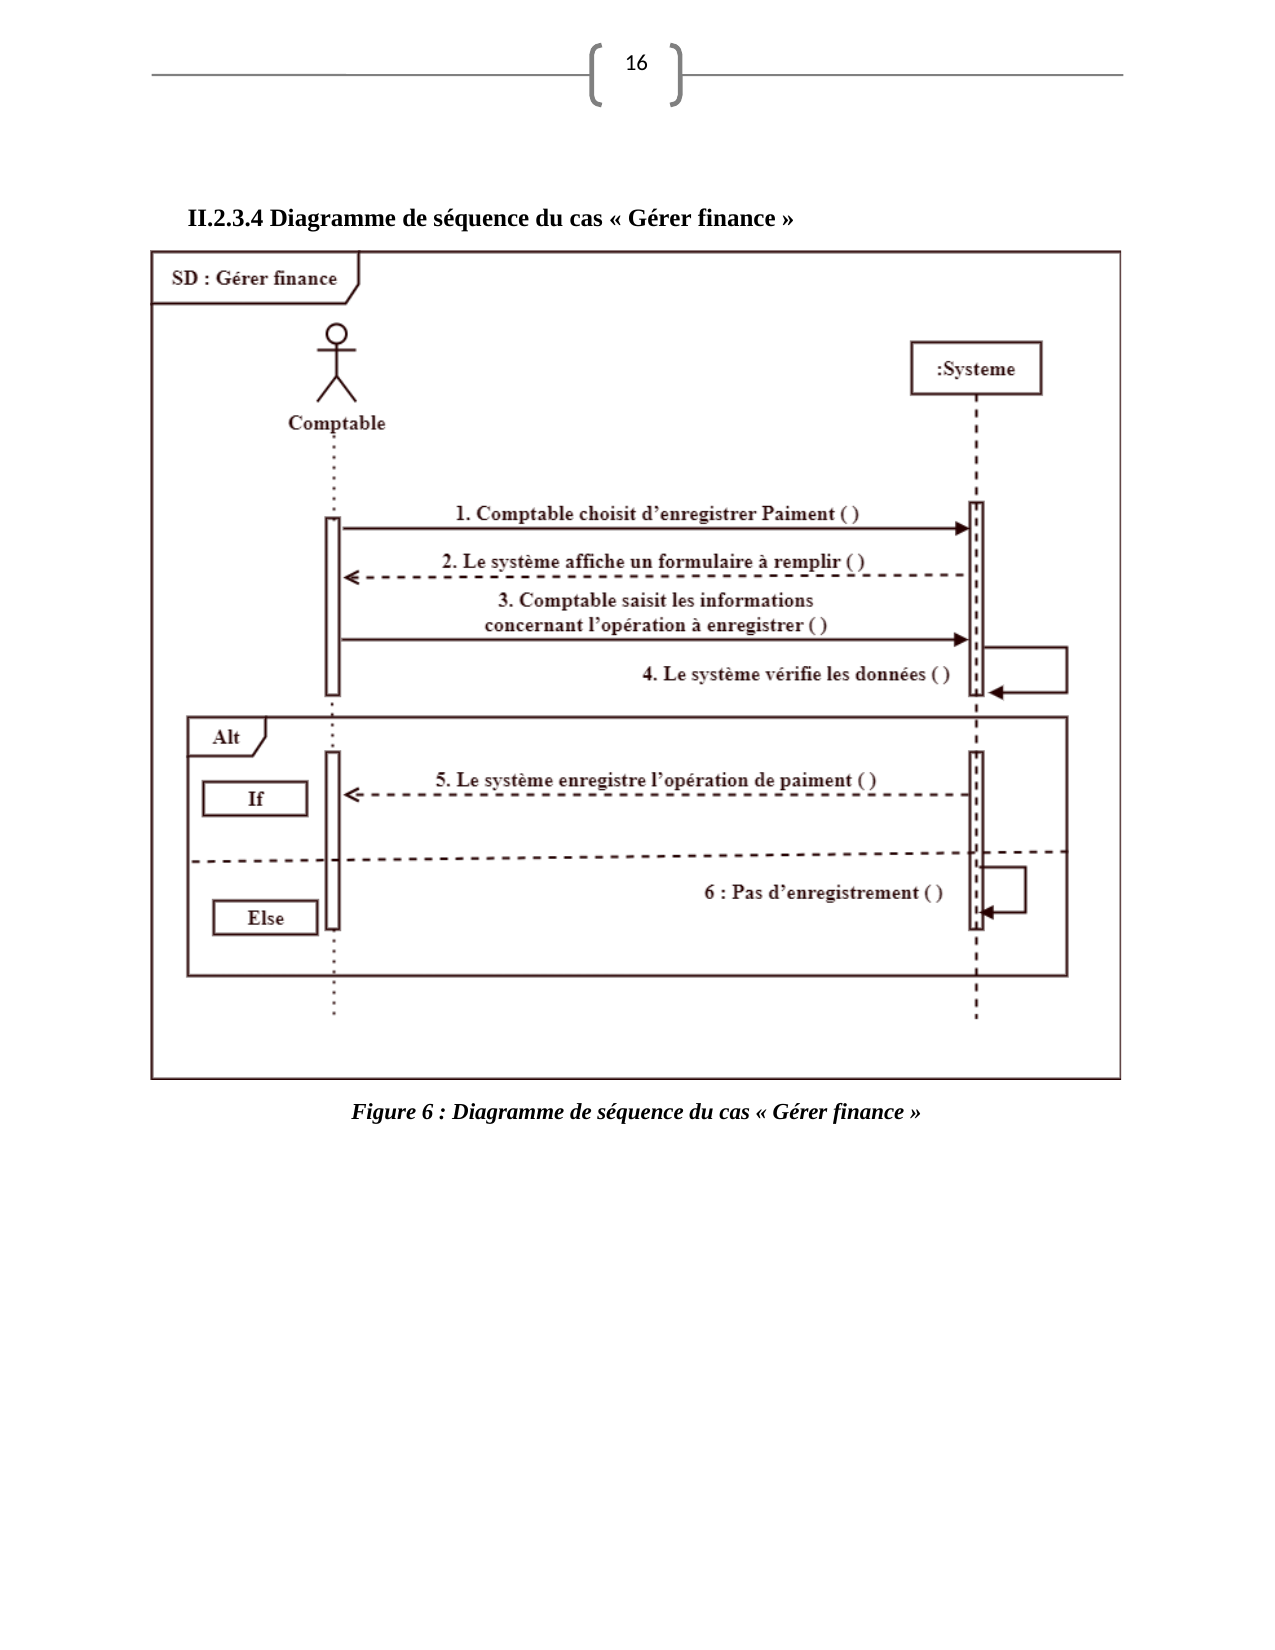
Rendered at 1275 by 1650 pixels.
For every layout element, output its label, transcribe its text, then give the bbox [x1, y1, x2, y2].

picture [150, 250, 1122, 1080]
text Figure 6 : Diagramme de séquence du cas « Gérer finance » [150, 1098, 1125, 1125]
text II.2.3.4 Diagramme de séquence du cas « Gérer finance » [187, 203, 1125, 232]
